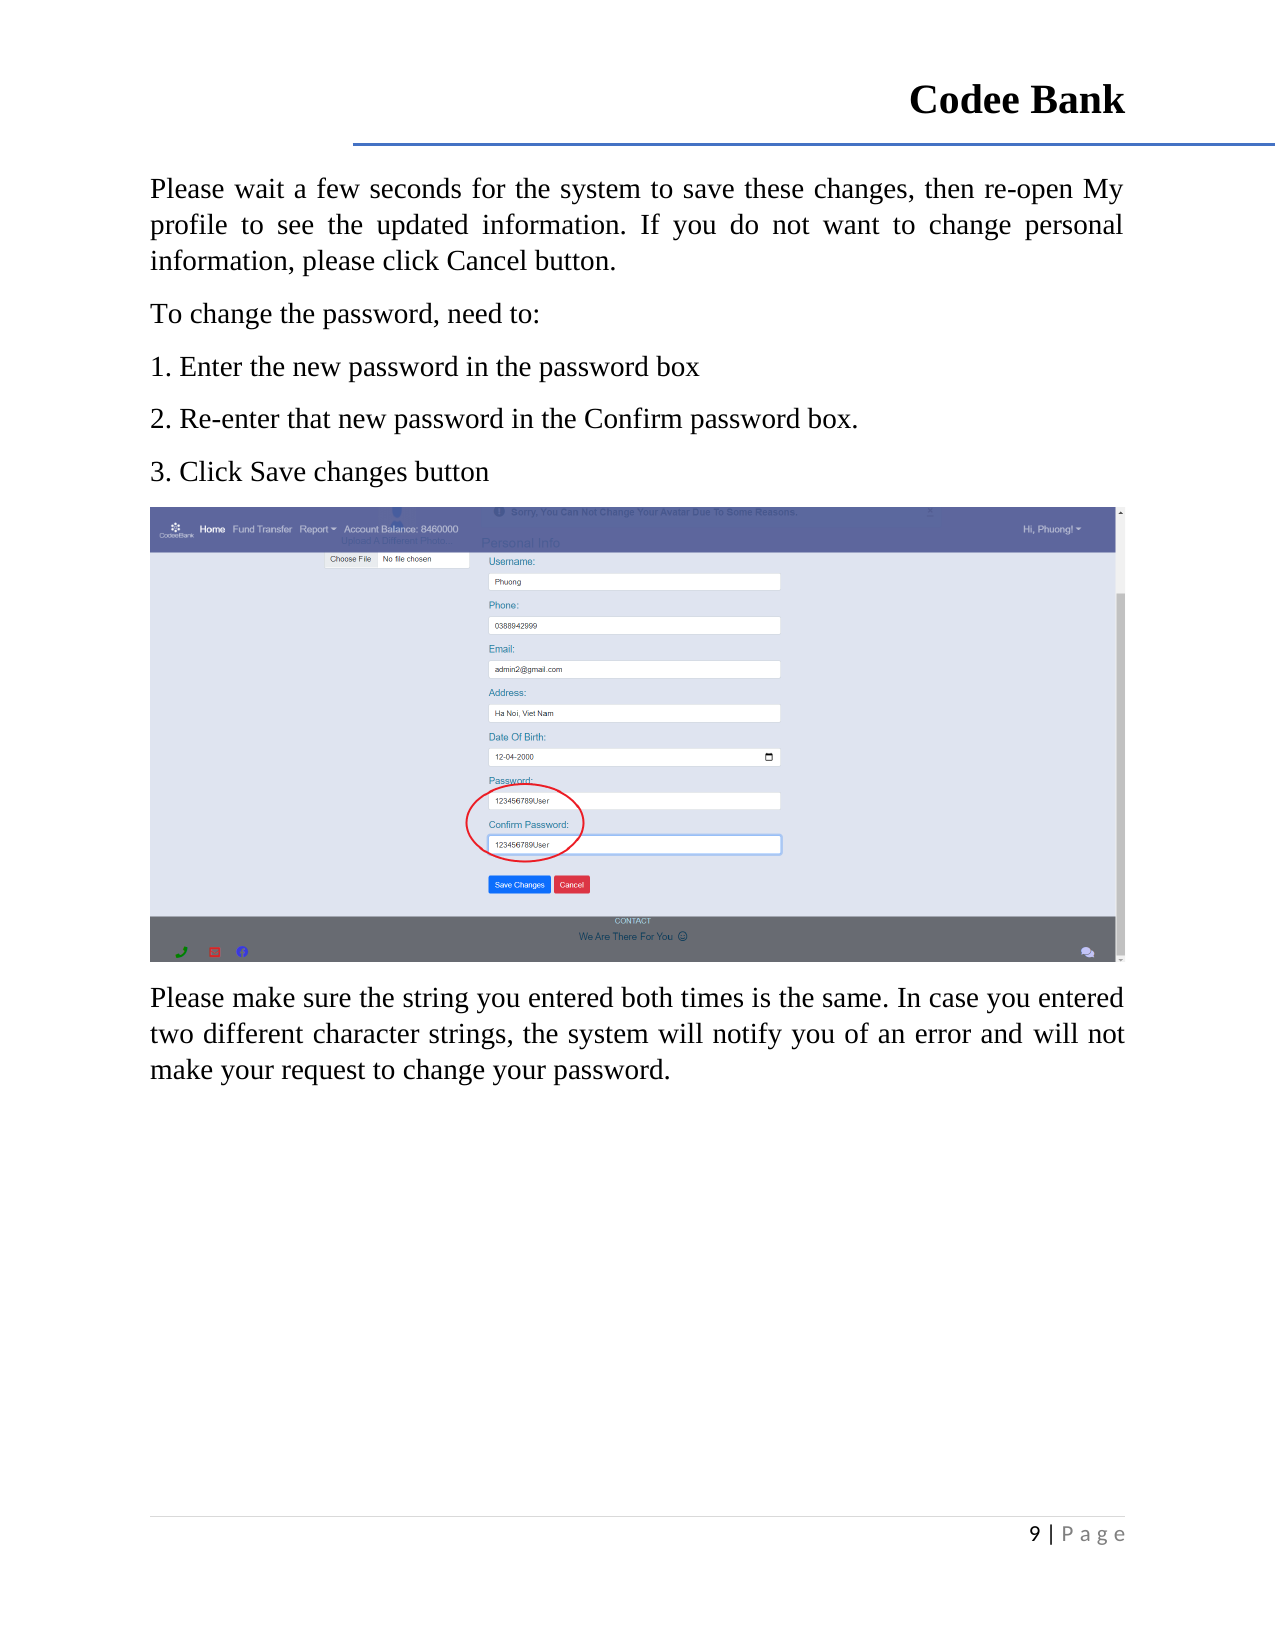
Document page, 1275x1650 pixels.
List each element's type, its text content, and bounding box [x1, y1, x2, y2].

text Please wait a few seconds for the system to save these changes, then re-open My profile to see the updated information. If you do not want to change personal information, please click Cancel button. [150, 171, 1125, 277]
text 2. Re-enter that new password in the Confirm password box. [150, 402, 1125, 435]
picture [150, 507, 1125, 962]
text 1. Enter the new password in the password box [150, 349, 1125, 382]
text To change the password, need to: [150, 296, 1125, 329]
text Please make sure the string you entered both times is the same. In case you entered two different character strings, the system will notify you of an error and will not make your request to change your password. [150, 980, 1125, 1086]
text 3. Click Save changes button [150, 454, 1125, 488]
